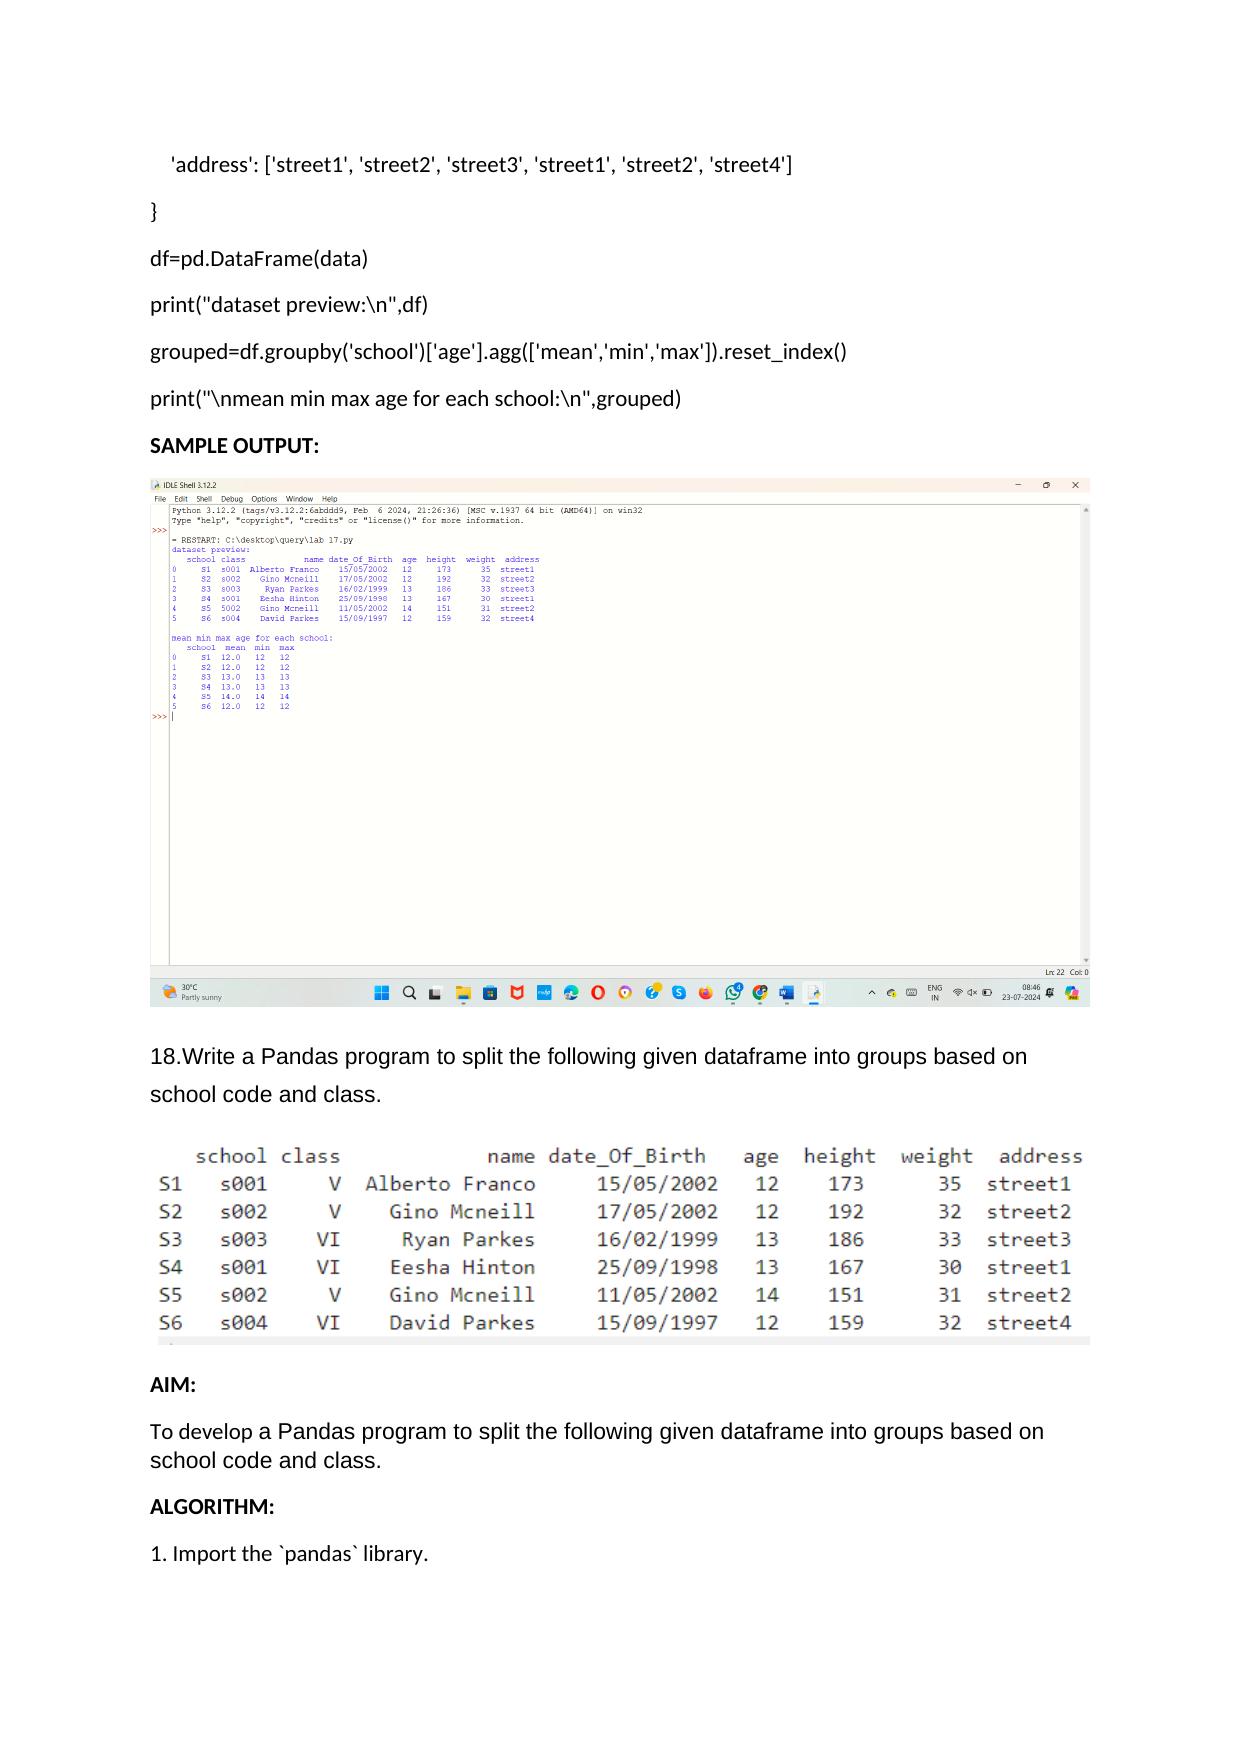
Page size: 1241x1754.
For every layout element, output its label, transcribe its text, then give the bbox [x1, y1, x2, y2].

text 'address': ['street1', 'street2', 'street3', 'street1', 'street2', 'street4'] [150, 150, 1090, 178]
text 18.Write a Pandas program to split the following given dataframe into groups based on school code and class. [150, 1032, 1090, 1107]
picture [150, 478, 1091, 1007]
text SAMPLE OUTPUT: [150, 431, 1090, 459]
text } [150, 197, 1090, 225]
text print("\nmean min max age for each school:\n",grouped) [150, 384, 1090, 412]
text 1. Import the `pandas` library. [150, 1539, 1090, 1567]
text ALGORITHM: [150, 1492, 1090, 1520]
text print("dataset preview:\n",df) [150, 291, 1090, 319]
text df=pd.DataFrame(data) [150, 244, 1090, 272]
picture [150, 1132, 1091, 1345]
text grouped=df.groupby('school')['age'].agg(['mean','min','max']).reset_index() [150, 337, 1090, 366]
text To develop a Pandas program to split the following given dataframe into groups based on school code and class. [150, 1417, 1090, 1473]
text AIM: [150, 1370, 1090, 1398]
